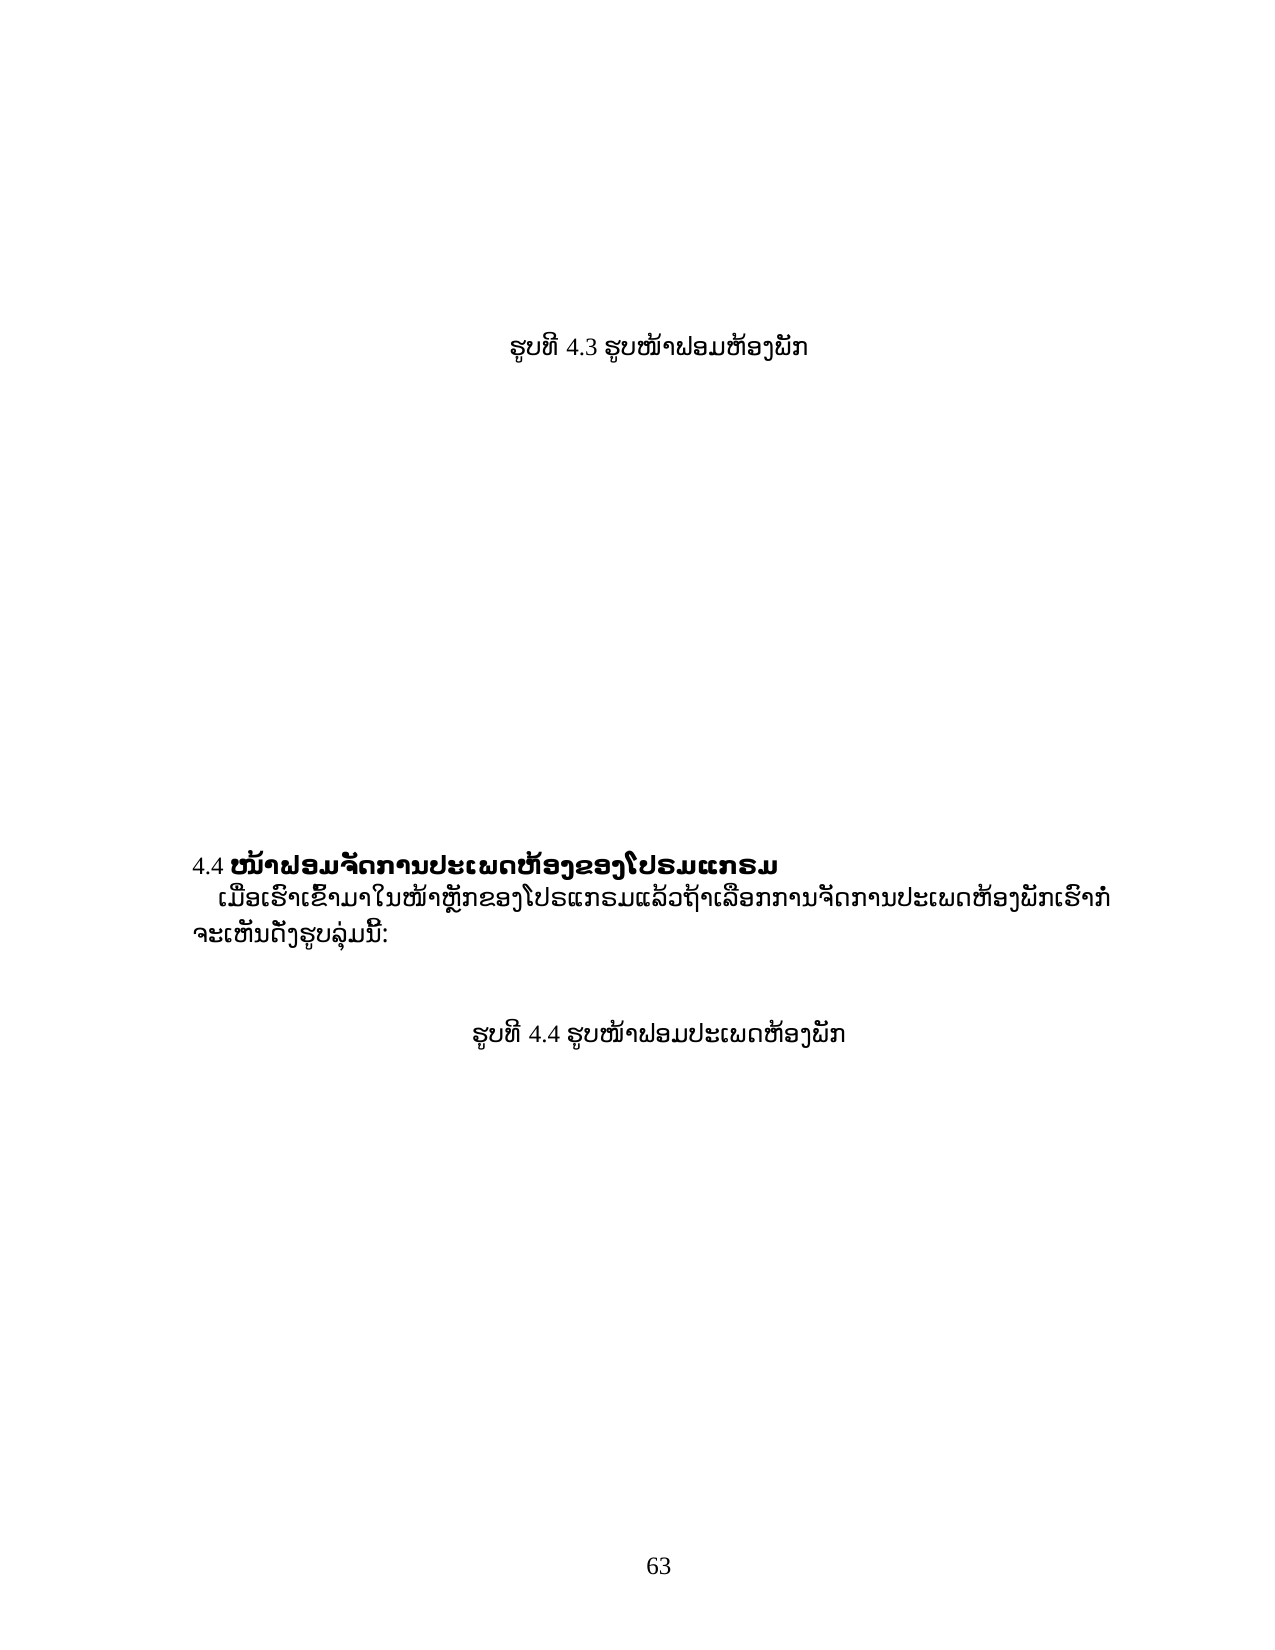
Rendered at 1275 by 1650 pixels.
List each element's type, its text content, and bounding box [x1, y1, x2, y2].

text ຮູບທີ 4.3 ຮູບໜ້າຟອມຫ້ອງພັກ [192, 332, 1125, 362]
subtitle 4.4 ໜ້າຟອມຈັດການປະເພດຫ້ອງຂອງໂປຣມແກຣມ [192, 851, 1125, 881]
text ເມື່ອເຮົາເຂົ້າມາໃນໜ້າຫຼັກຂອງໂປຣແກຣມແລ້ວຖ້າເລືອກການຈັດການປະເພດຫ້ອງພັກເຮົາກໍ່ຈະເຫັນດັ່ງຮູບລຸ່ມນີ້: [192, 883, 1125, 949]
text ຮູບທີ 4.4 ຮູບໜ້າຟອມປະເພດຫ້ອງພັກ [192, 1019, 1125, 1049]
